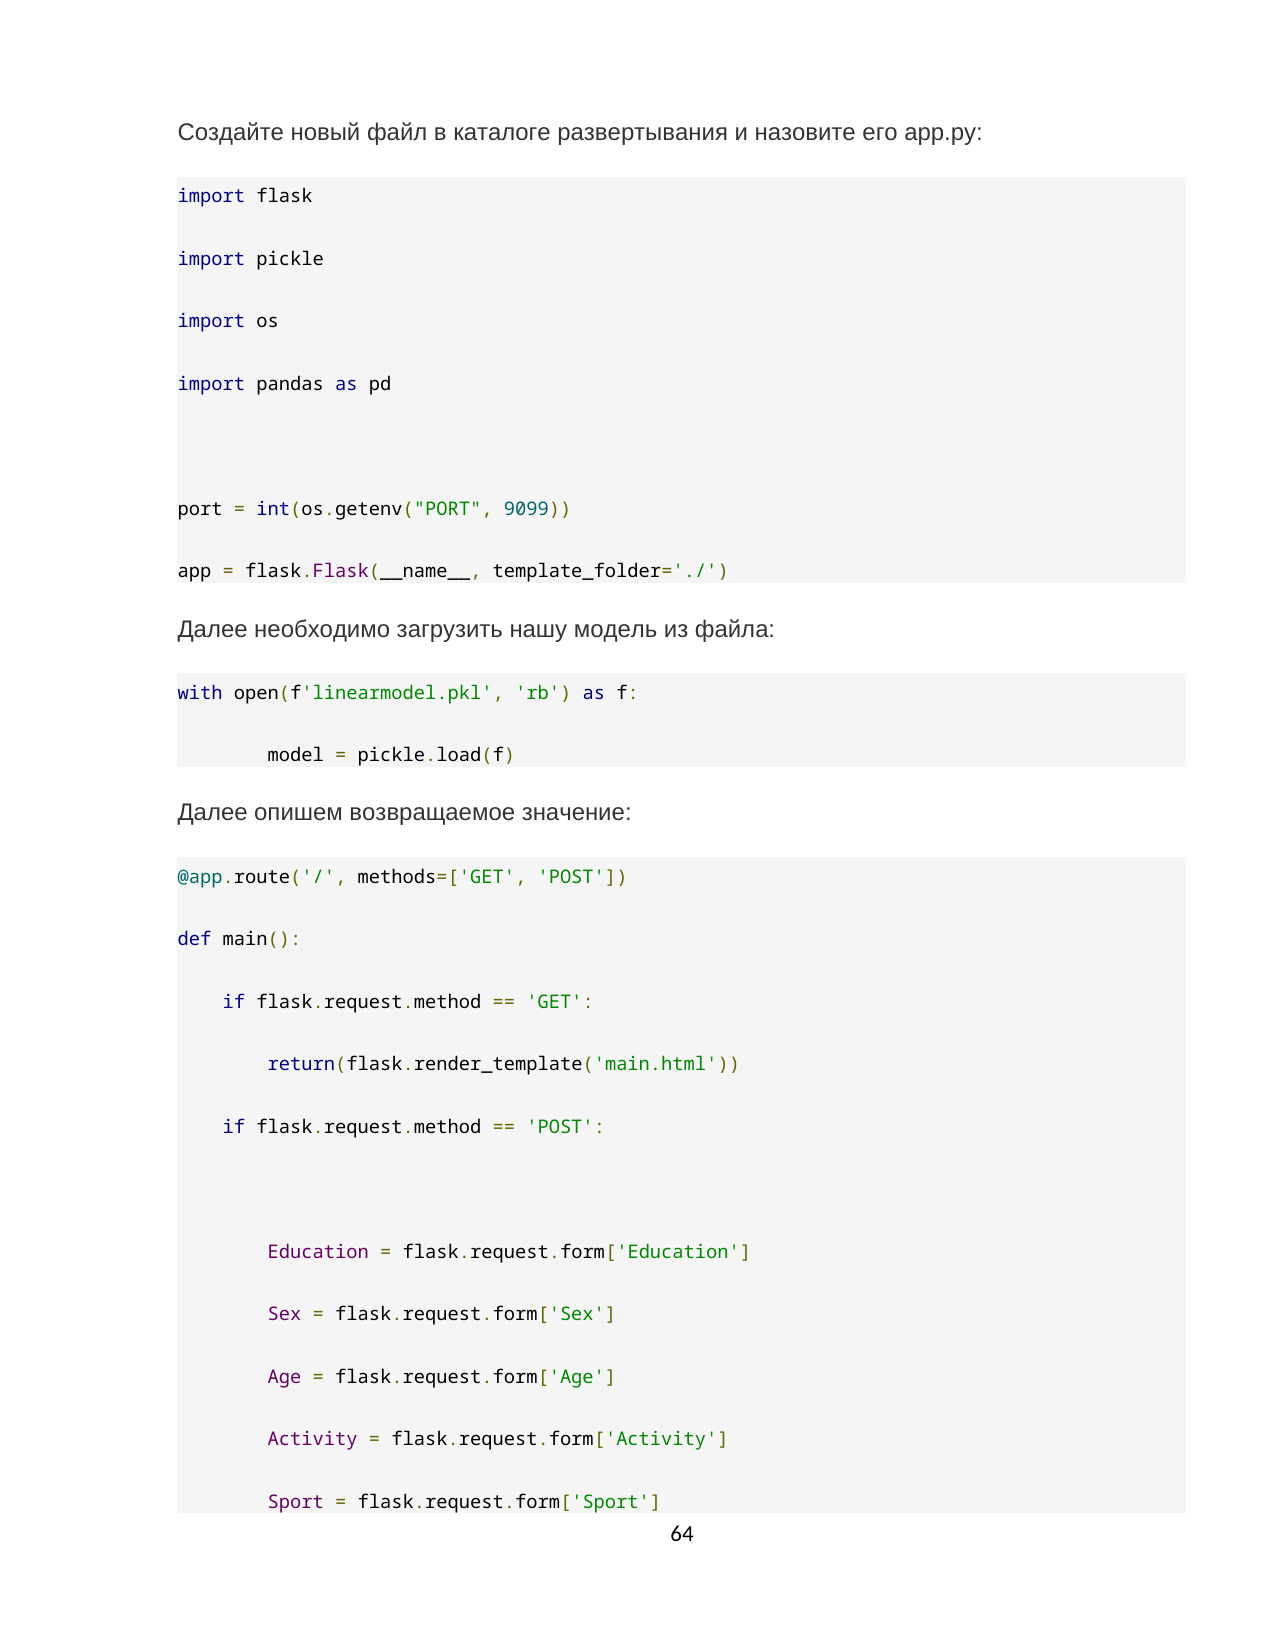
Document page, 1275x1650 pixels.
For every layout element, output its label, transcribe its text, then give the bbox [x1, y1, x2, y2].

text Education = flask.request.form['Education'] [177, 1232, 1186, 1263]
text import pandas as pd [177, 364, 1186, 396]
text Далее необходимо загрузить нашу модель из файла: [177, 614, 1186, 642]
text Activity = flask.request.form['Activity'] [177, 1420, 1186, 1451]
text Sex = flask.request.form['Sex'] [177, 1295, 1186, 1326]
text with open(f'linearmodel.pkl', 'rb') as f: [177, 673, 1186, 704]
text if flask.request.method == 'GET': [177, 982, 1186, 1013]
text import os [177, 302, 1186, 333]
text import pickle [177, 239, 1186, 271]
text import flask [177, 177, 1186, 208]
text Age = flask.request.form['Age'] [177, 1357, 1186, 1388]
text Sport = flask.request.form['Sport'] [177, 1482, 1186, 1513]
text app = flask.Flask(__name__, template_folder='./') [177, 552, 1186, 583]
text port = int(os.getenv("PORT", 9099)) [177, 489, 1186, 521]
text def main(): [177, 920, 1186, 951]
text Далее опишем возвращаемое значение: [177, 798, 1186, 826]
text model = pickle.load(f) [177, 736, 1186, 767]
text Создайте новый файл в каталоге развертывания и назовите его app.py: [177, 118, 1186, 146]
text if flask.request.method == 'POST': [177, 1107, 1186, 1138]
text @app.route('/', methods=['GET', 'POST']) [177, 857, 1186, 888]
text return(flask.render_template('main.html')) [177, 1045, 1186, 1076]
